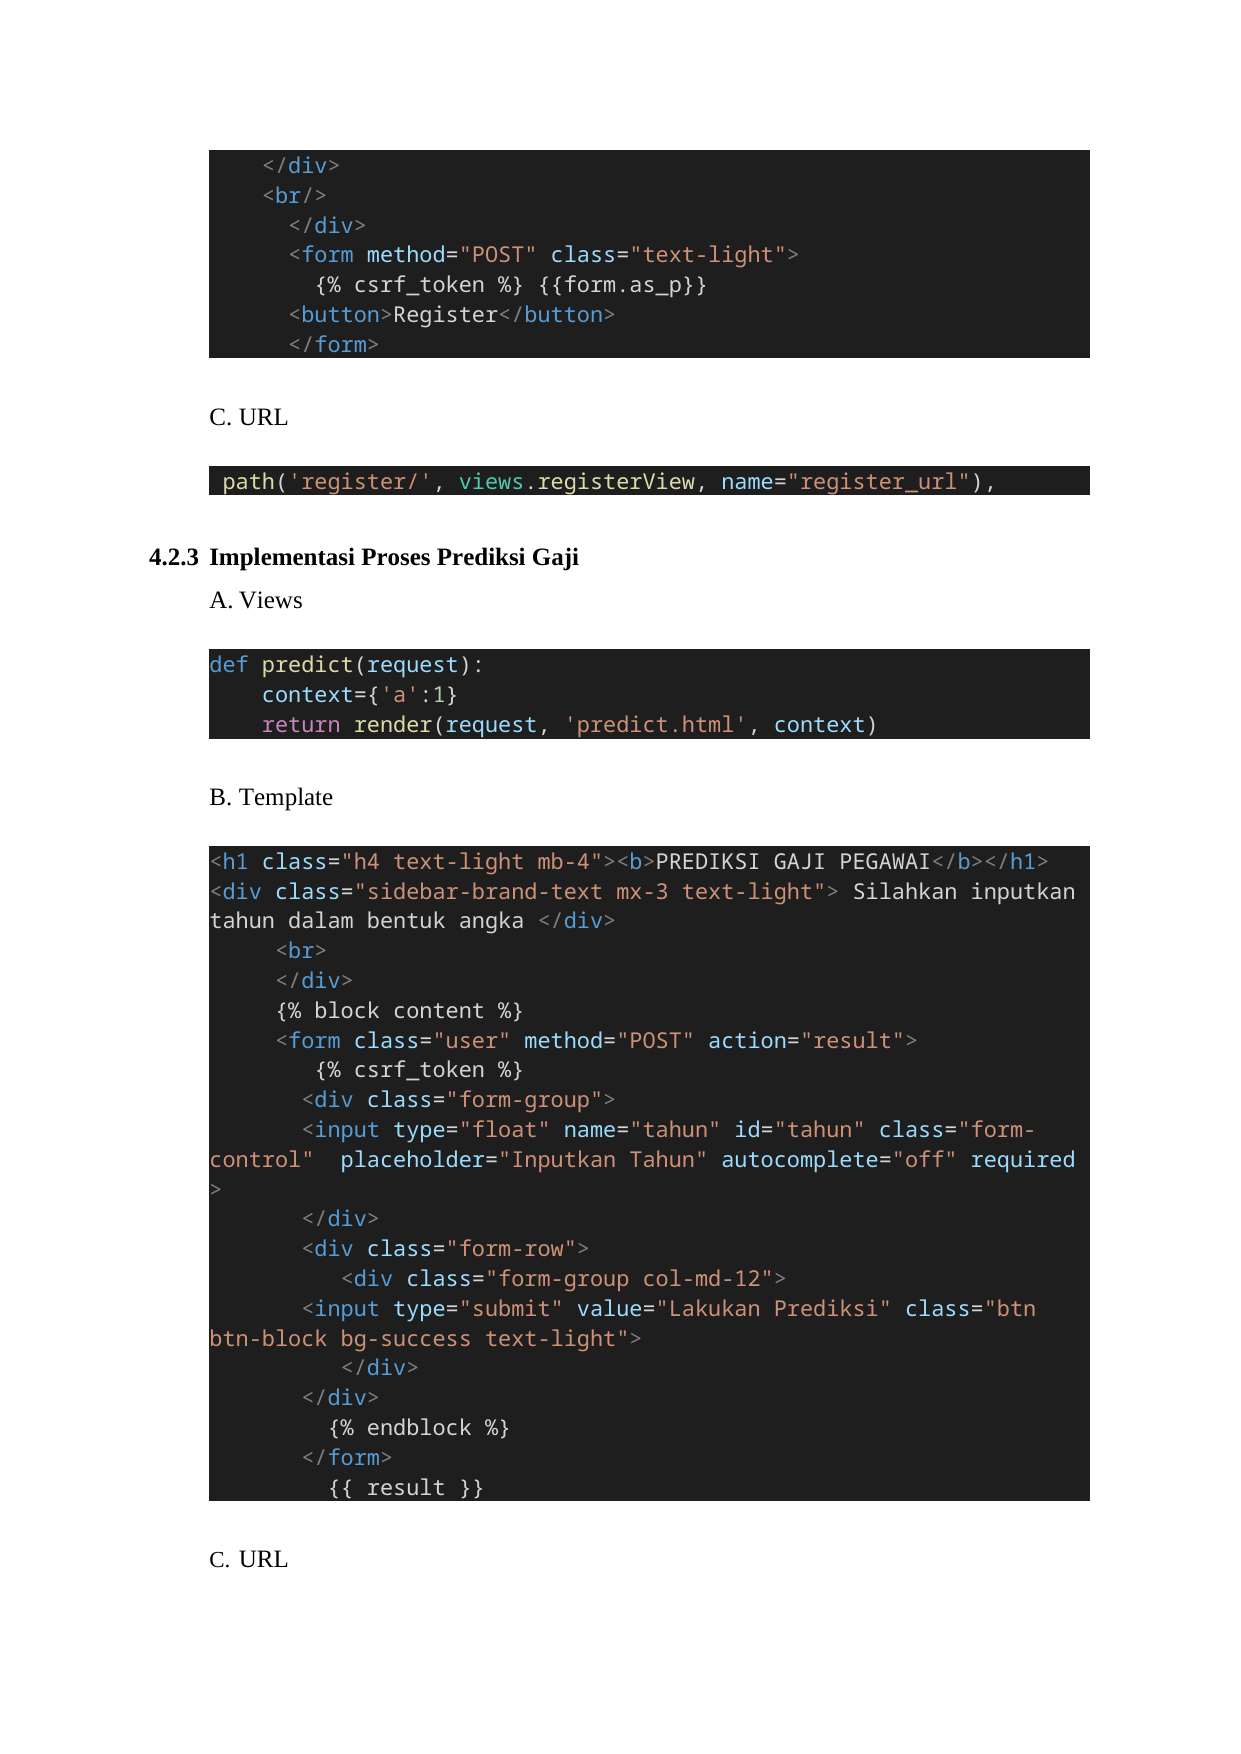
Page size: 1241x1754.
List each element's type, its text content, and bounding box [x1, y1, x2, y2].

text <div class="form-group"> [209, 1084, 1090, 1114]
list URL [209, 1544, 1090, 1573]
text return render(request, 'predict.html', context) [209, 709, 1090, 739]
text <input type="submit" value="Lakukan Prediksi" class="btn btn-block bg-success text-light"> [209, 1293, 1090, 1352]
text </div> [209, 209, 1090, 239]
text <form class="user" method="POST" action="result"> [209, 1024, 1090, 1054]
text <div class="form-group col-md-12"> [209, 1263, 1090, 1293]
text </form> [209, 329, 1090, 358]
text </div> [209, 1382, 1090, 1412]
text context={'a':1} [209, 679, 1090, 709]
text <input type="float" name="tahun" id="tahun" class="form-control" placeholder="Inputkan Tahun" autocomplete="off" required > [209, 1114, 1090, 1203]
text </div> [209, 1352, 1090, 1382]
text </div> [209, 965, 1090, 995]
text <form method="POST" class="text-light"> [209, 239, 1090, 269]
text path('register/', views.registerView, name="register_url"), [209, 466, 1090, 495]
text def predict(request): [209, 649, 1090, 679]
text </div> [209, 150, 1090, 180]
text </div> [209, 1203, 1090, 1233]
list Template [209, 782, 1090, 811]
text {% block content %} [209, 995, 1090, 1024]
text {{ result }} [209, 1471, 1090, 1501]
text <div class="form-row"> [209, 1233, 1090, 1263]
subtitle Implementasi Proses Prediksi Gaji [149, 542, 1090, 571]
list URL [209, 402, 1090, 430]
text <h1 class="h4 text-light mb-4"><b>PREDIKSI GAJI PEGAWAI</b></h1> [209, 846, 1090, 876]
text <br> [209, 935, 1090, 965]
text {% csrf_token %} {{form.as_p}} [209, 269, 1090, 299]
text {% csrf_token %} [209, 1054, 1090, 1084]
text <button>Register</button> [209, 299, 1090, 329]
text {% endblock %} [209, 1412, 1090, 1442]
text <br/> [209, 180, 1090, 209]
list Views [209, 585, 1090, 614]
text <div class="sidebar-brand-text mx-3 text-light"> Silahkan inputkan tahun dalam bentuk angka </div> [209, 876, 1090, 935]
text </form> [209, 1442, 1090, 1471]
